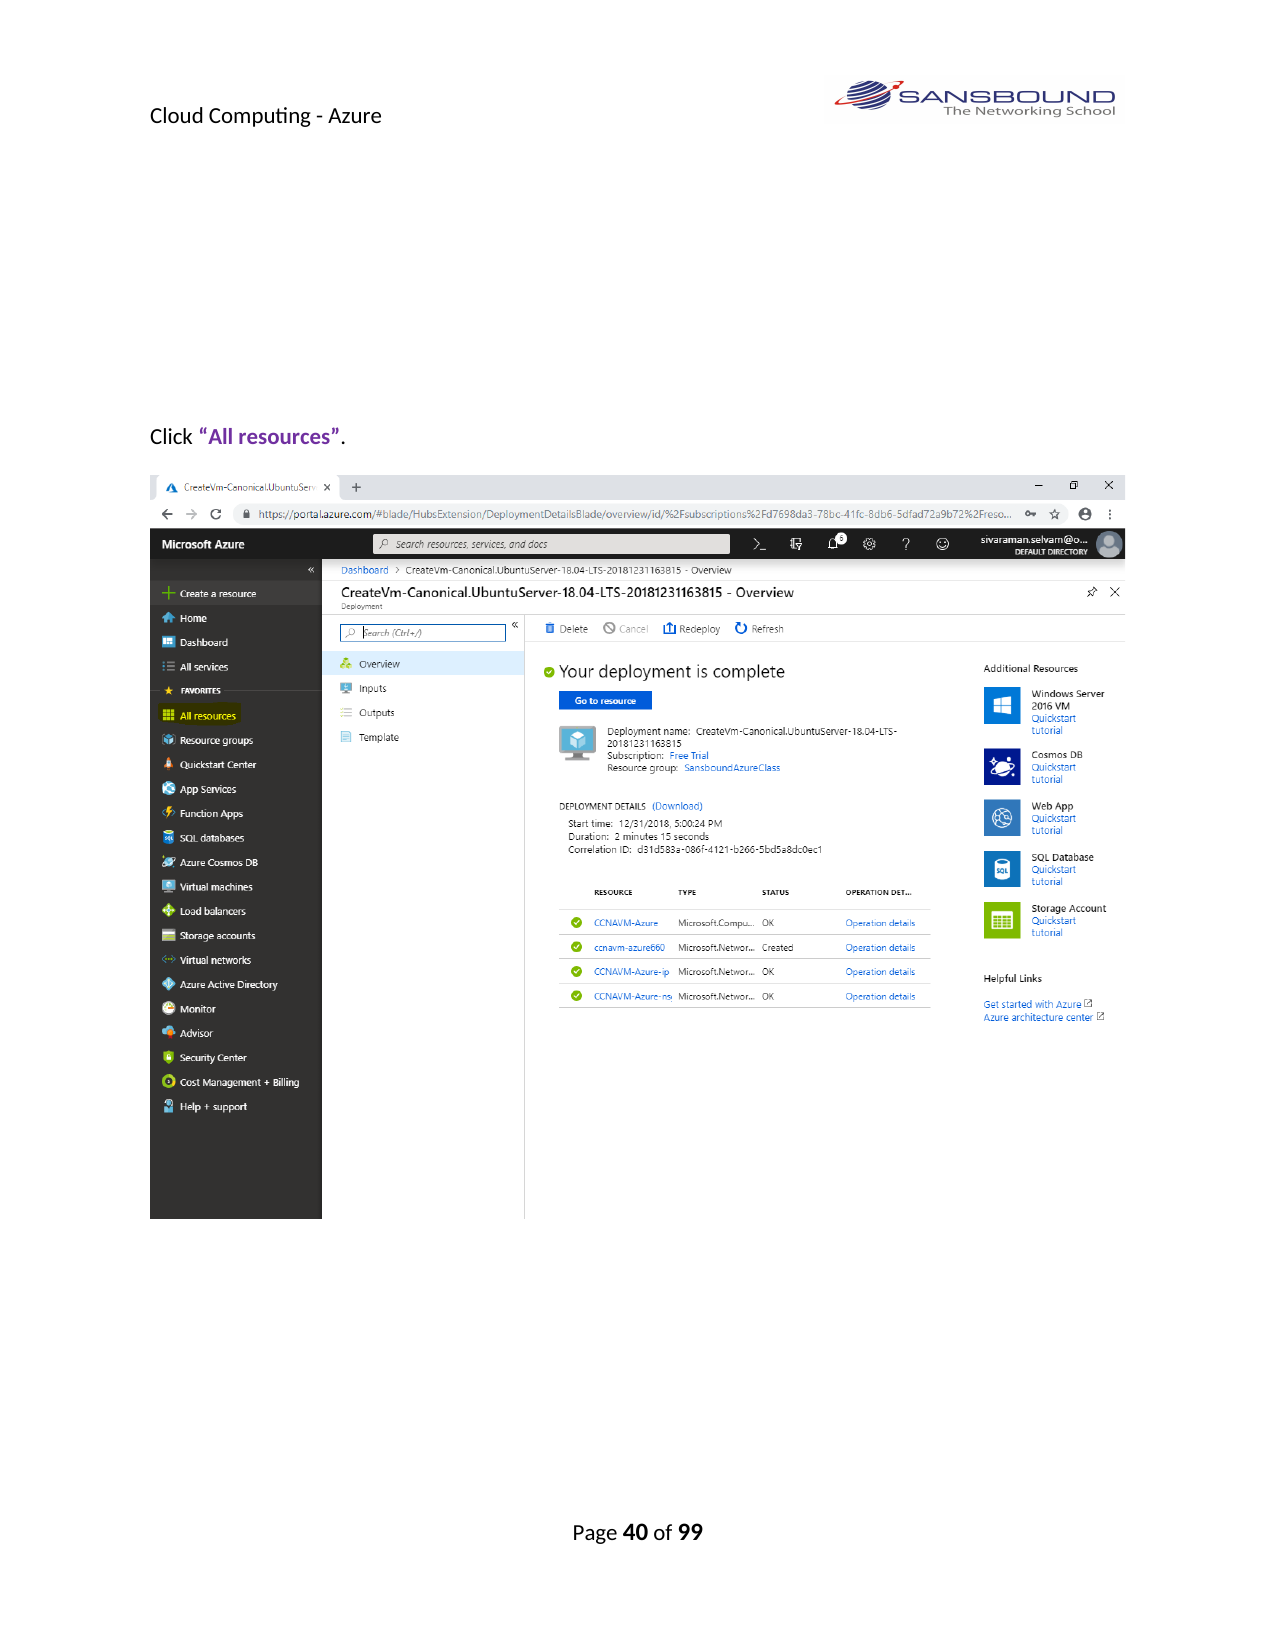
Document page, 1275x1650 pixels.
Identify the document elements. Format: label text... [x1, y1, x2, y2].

picture [150, 475, 1125, 1219]
text Click “All resources”. [150, 422, 1125, 450]
picture [823, 75, 1125, 124]
